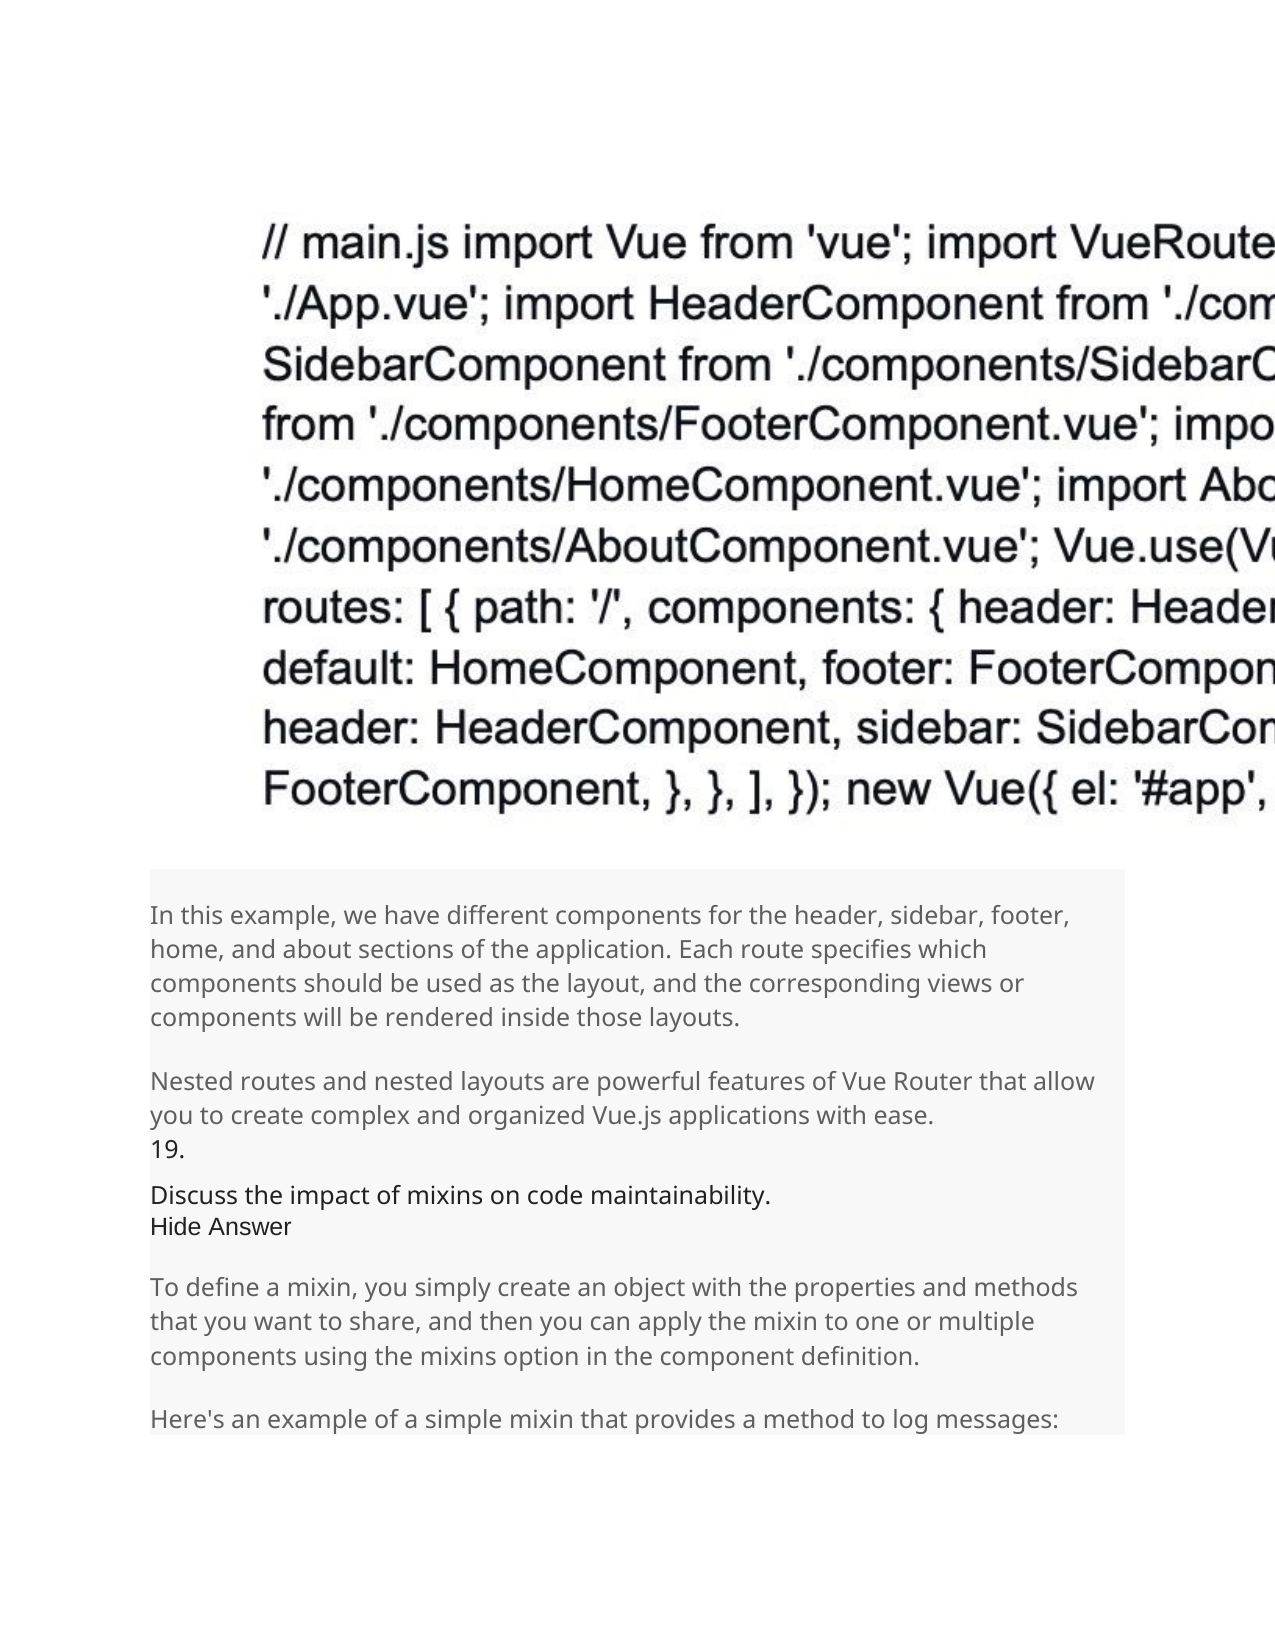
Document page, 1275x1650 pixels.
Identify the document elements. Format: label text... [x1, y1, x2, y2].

text Hide Answer [150, 1212, 1125, 1241]
text Discuss the impact of mixins on code maintainability. [150, 1178, 1125, 1212]
text In this example, we have different components for the header, sidebar, footer, home, and about sections of the application. Each route specifies which components should be used as the layout, and the corresponding views or components will be rendered inside those layouts. [150, 898, 1125, 1034]
text 19. [150, 1131, 1125, 1166]
text To define a mixin, you simply create an object with the properties and methods that you want to share, and then you can apply the mixin to one or multiple components using the mixins option in the component definition. [150, 1270, 1125, 1372]
text Here's an example of a simple mixin that provides a method to log messages: [150, 1401, 1125, 1435]
picture [150, 150, 1275, 869]
text Nested routes and nested layouts are powerful features of Vue Router that allow you to create complex and organized Vue.js applications with ease. [150, 1063, 1125, 1131]
